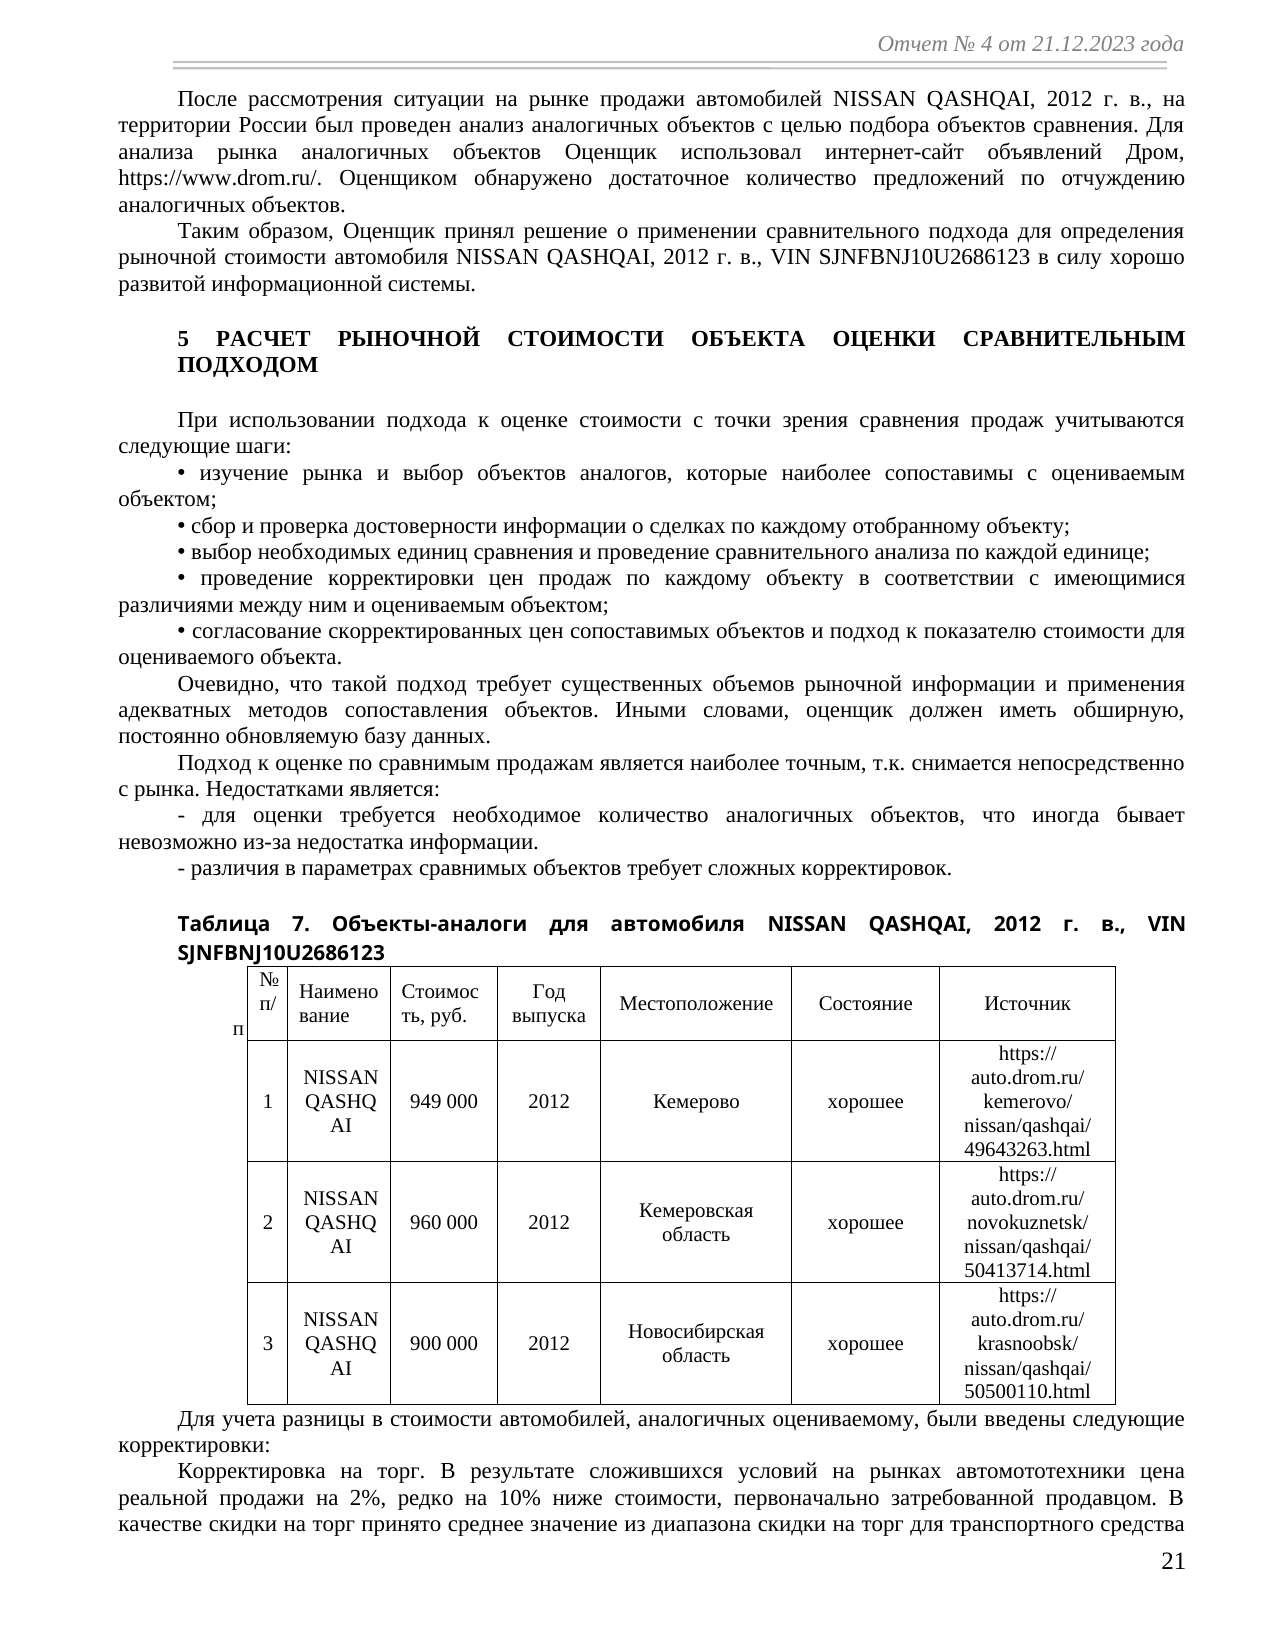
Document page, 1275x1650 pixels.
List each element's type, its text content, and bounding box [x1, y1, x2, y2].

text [118, 1457, 1186, 1536]
table_cell 3 [248, 1283, 287, 1403]
table_cell 2 [248, 1162, 287, 1282]
subtitle Таблица 7. Объекты-аналоги для автомобиля NISSAN QASHQAI, 2012 г. в., VIN SJNFBNJ10U2686123 [177, 909, 1186, 966]
table_cell https://auto.drom.ru/kemerovo/nissan/qashqai/49643263.html [940, 1041, 1115, 1161]
subtitle 5 РАСЧЕТ РЫНОЧНОЙ СТОИМОСТИ ОБЪЕКТА ОЦЕНКИ СРАВНИТЕЛЬНЫМ ПОДХОДОМ [177, 325, 1186, 377]
table_cell Кемерово [601, 1041, 791, 1161]
table_cell NISSAN QASHQAI [288, 1283, 390, 1403]
text При использовании подхода к оценке стоимости с точки зрения сравнения продаж учитываются следующие шаги: [118, 406, 1186, 459]
text проведение корректировки цен продаж по каждому объекту в соответствии с имеющимися различиями между ним и оцениваемым объектом; [118, 564, 1186, 617]
table_cell 2012 [498, 1162, 600, 1282]
table_header Состояние [792, 967, 939, 1039]
text Подход к оценке по сравнимым продажам является наиболее точным, т.к. снимается непосредственно с рынка. Недостатками является: [118, 749, 1186, 802]
table_cell хорошее [792, 1283, 939, 1403]
table_cell хорошее [792, 1041, 939, 1161]
table_header Год выпуска [498, 967, 600, 1039]
text Для учета разницы в стоимости автомобилей, аналогичных оцениваемому, были введены следующие корректировки: [118, 1404, 1186, 1457]
text выбор необходимых единиц сравнения и проведение сравнительного анализа по каждой единице; [118, 538, 1186, 564]
table_cell Новосибирская область [601, 1283, 791, 1403]
table_cell 949 000 [391, 1041, 497, 1161]
table_header Местоположение [601, 967, 791, 1039]
table_cell NISSAN QASHQAI [288, 1041, 390, 1161]
table_cell https://auto.drom.ru/novokuznetsk/nissan/qashqai/50413714.html [940, 1162, 1115, 1282]
table_cell NISSAN QASHQAI [288, 1162, 390, 1282]
table_cell хорошее [792, 1162, 939, 1282]
table_cell Кемеровская область [601, 1162, 791, 1282]
table_cell https://auto.drom.ru/krasnoobsk/nissan/qashqai/50500110.html [940, 1283, 1115, 1403]
text изучение рынка и выбор объектов аналогов, которые наиболее сопоставимы с оцениваемым объектом; [118, 459, 1186, 512]
text согласование скорректированных цен сопоставимых объектов и подход к показателю стоимости для оцениваемого объекта. [118, 617, 1186, 670]
table_cell 960 000 [391, 1162, 497, 1282]
table_header Наименование [288, 967, 390, 1039]
table_cell 2012 [498, 1283, 600, 1403]
text Очевидно, что такой подход требует существенных объемов рыночной информации и применения адекватных методов сопоставления объектов. Иными словами, оценщик должен иметь обширную, постоянно обновляемую базу данных. [118, 670, 1186, 749]
text Таким образом, Оценщик принял решение о применении сравнительного подхода для определения рыночной стоимости автомобиля NISSAN QASHQAI, 2012 г. в., VIN SJNFBNJ10U2686123 в силу хорошо развитой информационной системы. [118, 217, 1186, 296]
text - различия в параметрах сравнимых объектов требует сложных корректировок. [118, 854, 1186, 881]
text сбор и проверка достоверности информации о сделках по каждому отобранному объекту; [118, 512, 1186, 538]
table_header Источник [940, 967, 1115, 1039]
table_header № п/п [248, 967, 287, 1039]
text - для оценки требуется необходимое количество аналогичных объектов, что иногда бывает невозможно из-за недостатка информации. [118, 802, 1186, 854]
table_cell 900 000 [391, 1283, 497, 1403]
table_cell 2012 [498, 1041, 600, 1161]
table_header Стоимость, руб. [391, 967, 497, 1039]
table_cell 1 [248, 1041, 287, 1161]
text После рассмотрения ситуации на рынке продажи автомобилей NISSAN QASHQAI, 2012 г. в., на территории России был проведен анализ аналогичных объектов с целью подбора объектов сравнения. Для анализа рынка аналогичных объектов Оценщик использовал интернет-сайт объявлений Дром, https://www.drom.ru/. Оценщиком обнаружено достаточное количество предложений по отчуждению аналогичных объектов. [118, 85, 1186, 217]
